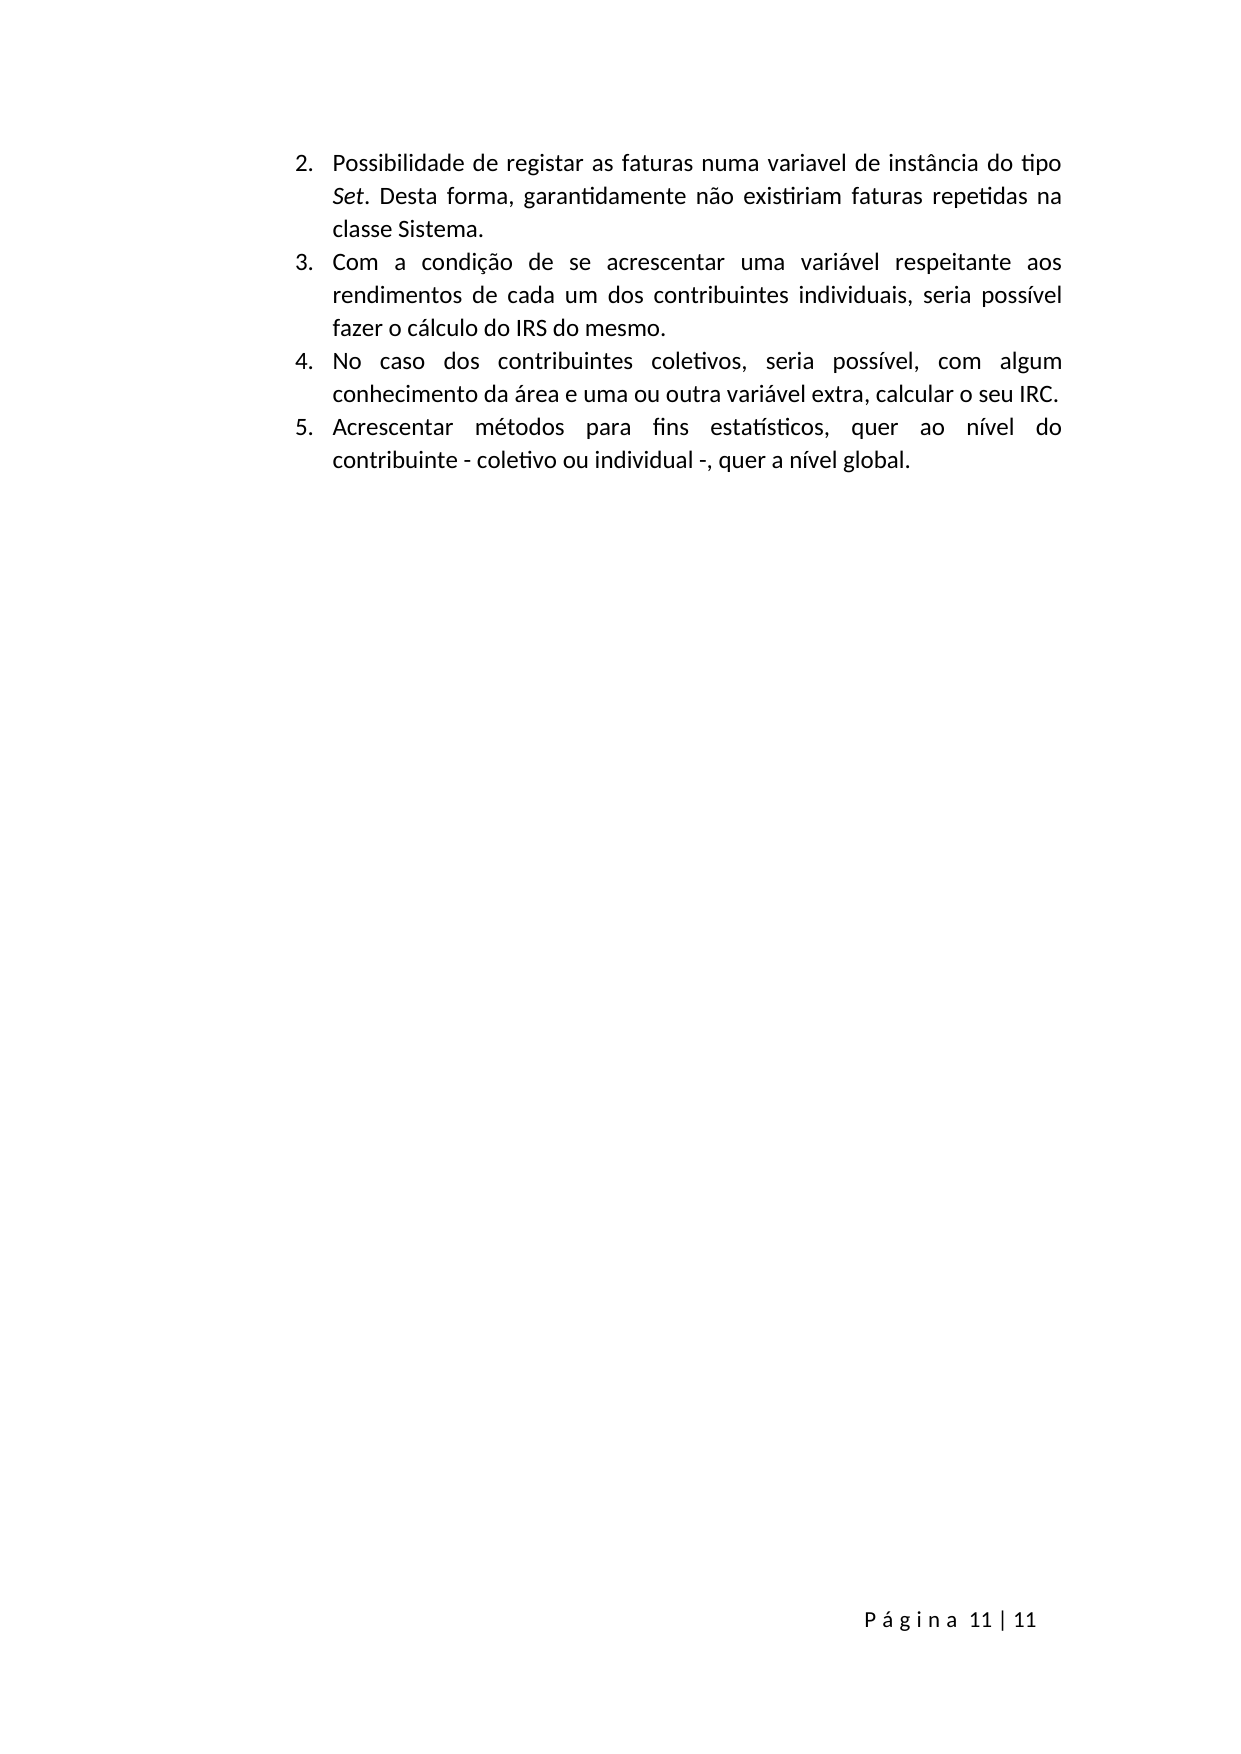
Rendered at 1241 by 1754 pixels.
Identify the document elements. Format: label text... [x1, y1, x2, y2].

list Com a condição de se acrescentar uma variável respeitante aos rendimentos de cada um dos contribuintes individuais, seria possível fazer o cálculo do IRS do mesmo. [295, 246, 1063, 343]
list No caso dos contribuintes coletivos, seria possível, com algum conhecimento da área e uma ou outra variável extra, calcular o seu IRC. [295, 345, 1063, 408]
list Possibilidade de registar as faturas numa variavel de instância do tipo Set. Desta forma, garantidamente não existiriam faturas repetidas na classe Sistema. [295, 148, 1063, 244]
list Acrescentar métodos para fins estatísticos, quer ao nível do contribuinte - coletivo ou individual -, quer a nível global. [295, 411, 1063, 474]
